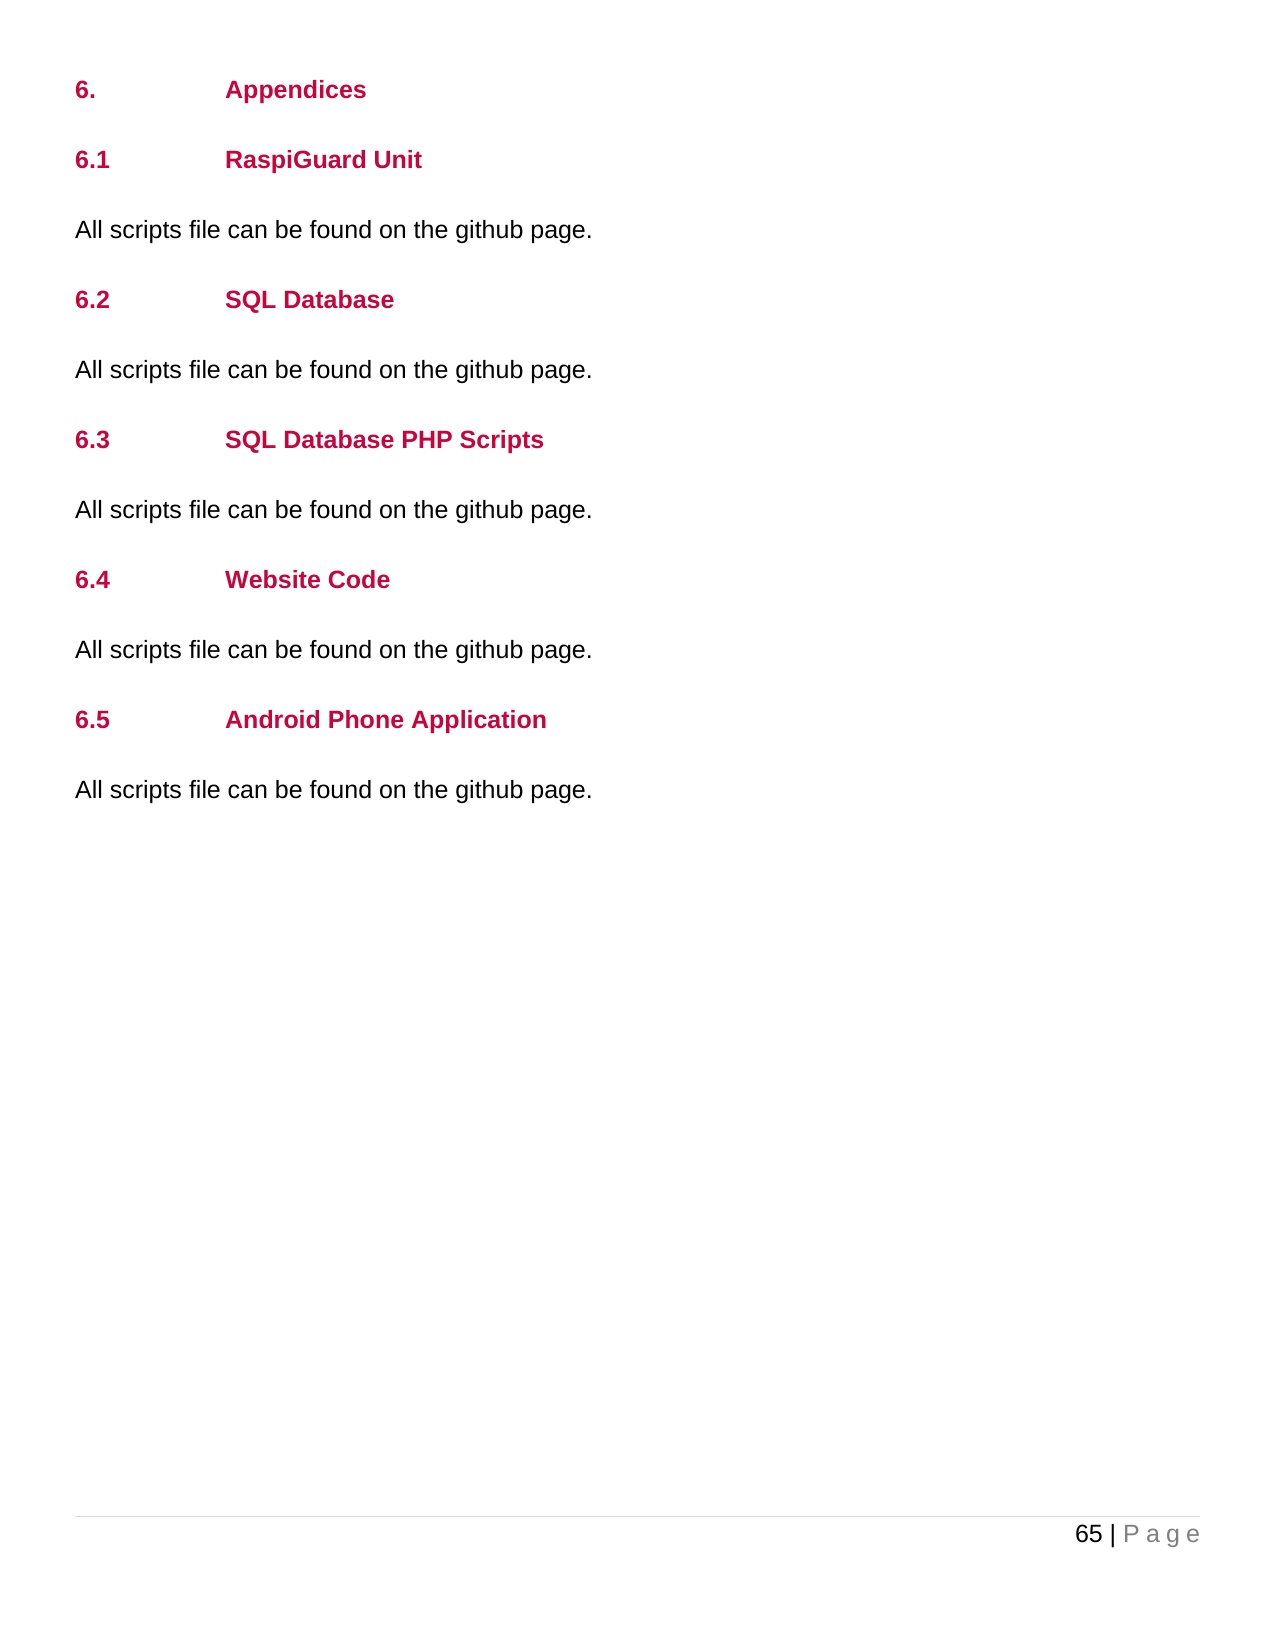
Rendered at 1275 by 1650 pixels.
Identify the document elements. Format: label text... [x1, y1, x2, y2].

subtitle 6.3 SQL Database PHP Scripts [75, 425, 1200, 454]
subtitle 6.2 SQL Database [75, 285, 1200, 314]
subtitle 6.5 Android Phone Application [75, 705, 1200, 734]
text All scripts file can be found on the github page. [75, 355, 1200, 384]
subtitle 6.1 RaspiGuard Unit [75, 145, 1200, 174]
subtitle 6. Appendices [75, 75, 1200, 104]
subtitle 6.4 Website Code [75, 565, 1200, 594]
text All scripts file can be found on the github page. [75, 495, 1200, 524]
text All scripts file can be found on the github page. [75, 775, 1200, 804]
text All scripts file can be found on the github page. [75, 635, 1200, 664]
text All scripts file can be found on the github page. [75, 215, 1200, 244]
